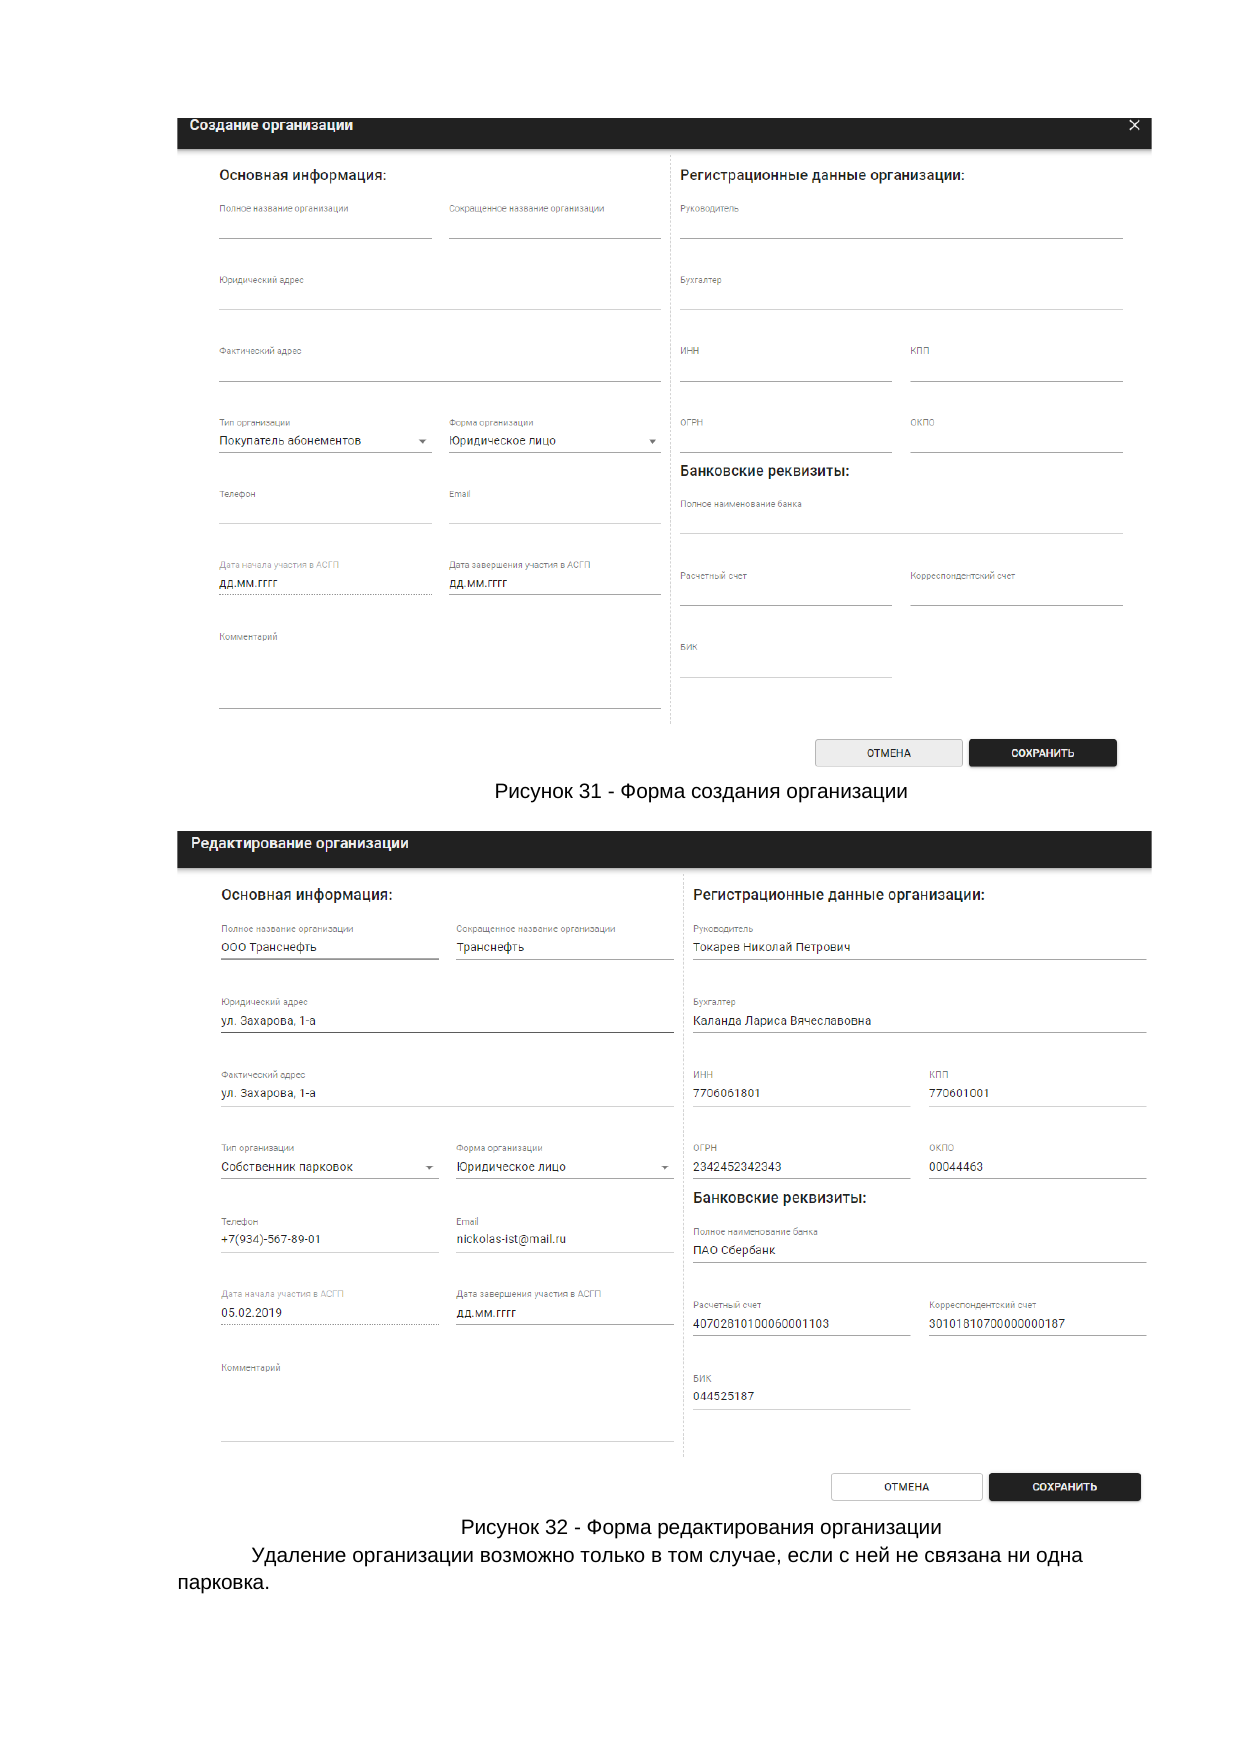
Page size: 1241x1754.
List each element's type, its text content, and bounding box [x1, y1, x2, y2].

list Рисунок 32 - Форма редактирования организации [177, 1515, 1152, 1539]
list Удаление организации возможно только в том случае, если с ней не связана ни одна парковка. [177, 1543, 1152, 1594]
picture [177, 831, 1152, 1512]
picture [177, 118, 1152, 776]
list Рисунок 31 - Форма создания организации [177, 779, 1152, 803]
